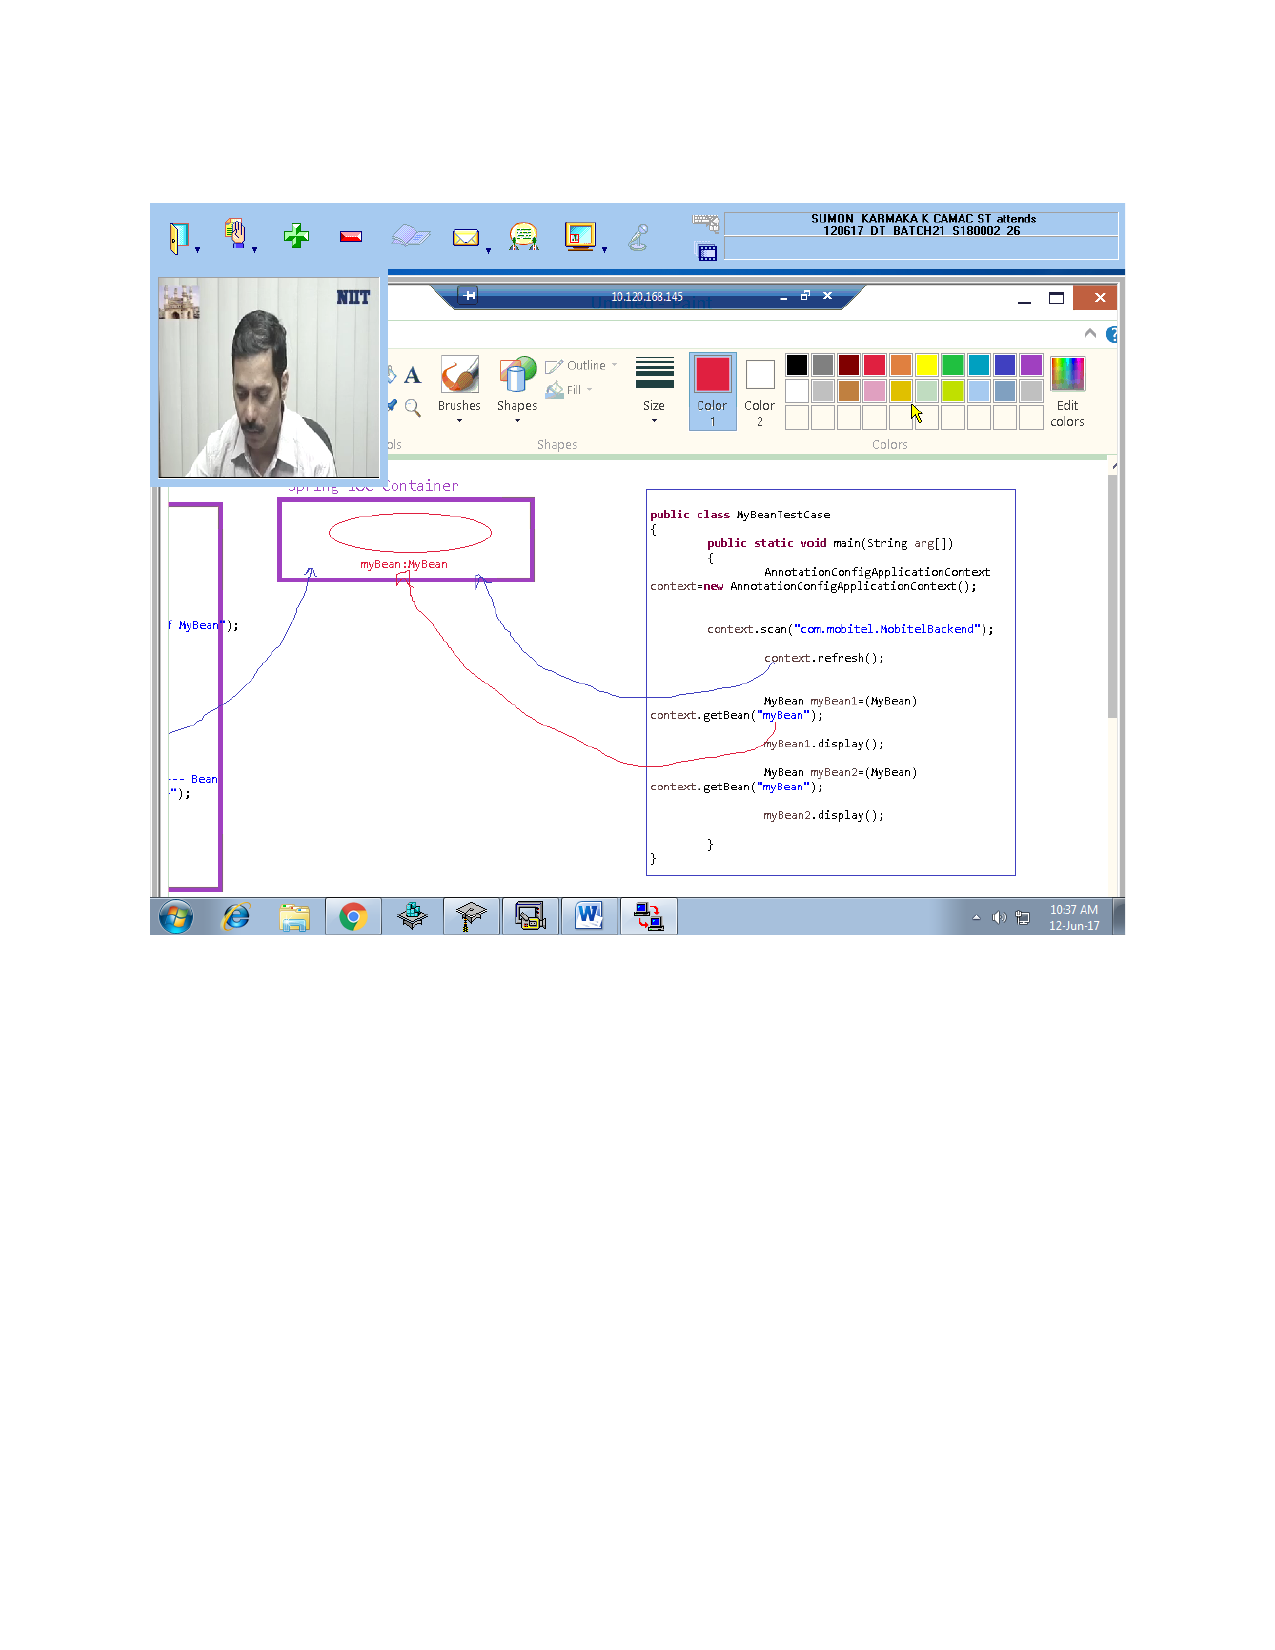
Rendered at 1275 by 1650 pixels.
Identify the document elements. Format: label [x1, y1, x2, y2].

picture [150, 203, 1125, 935]
